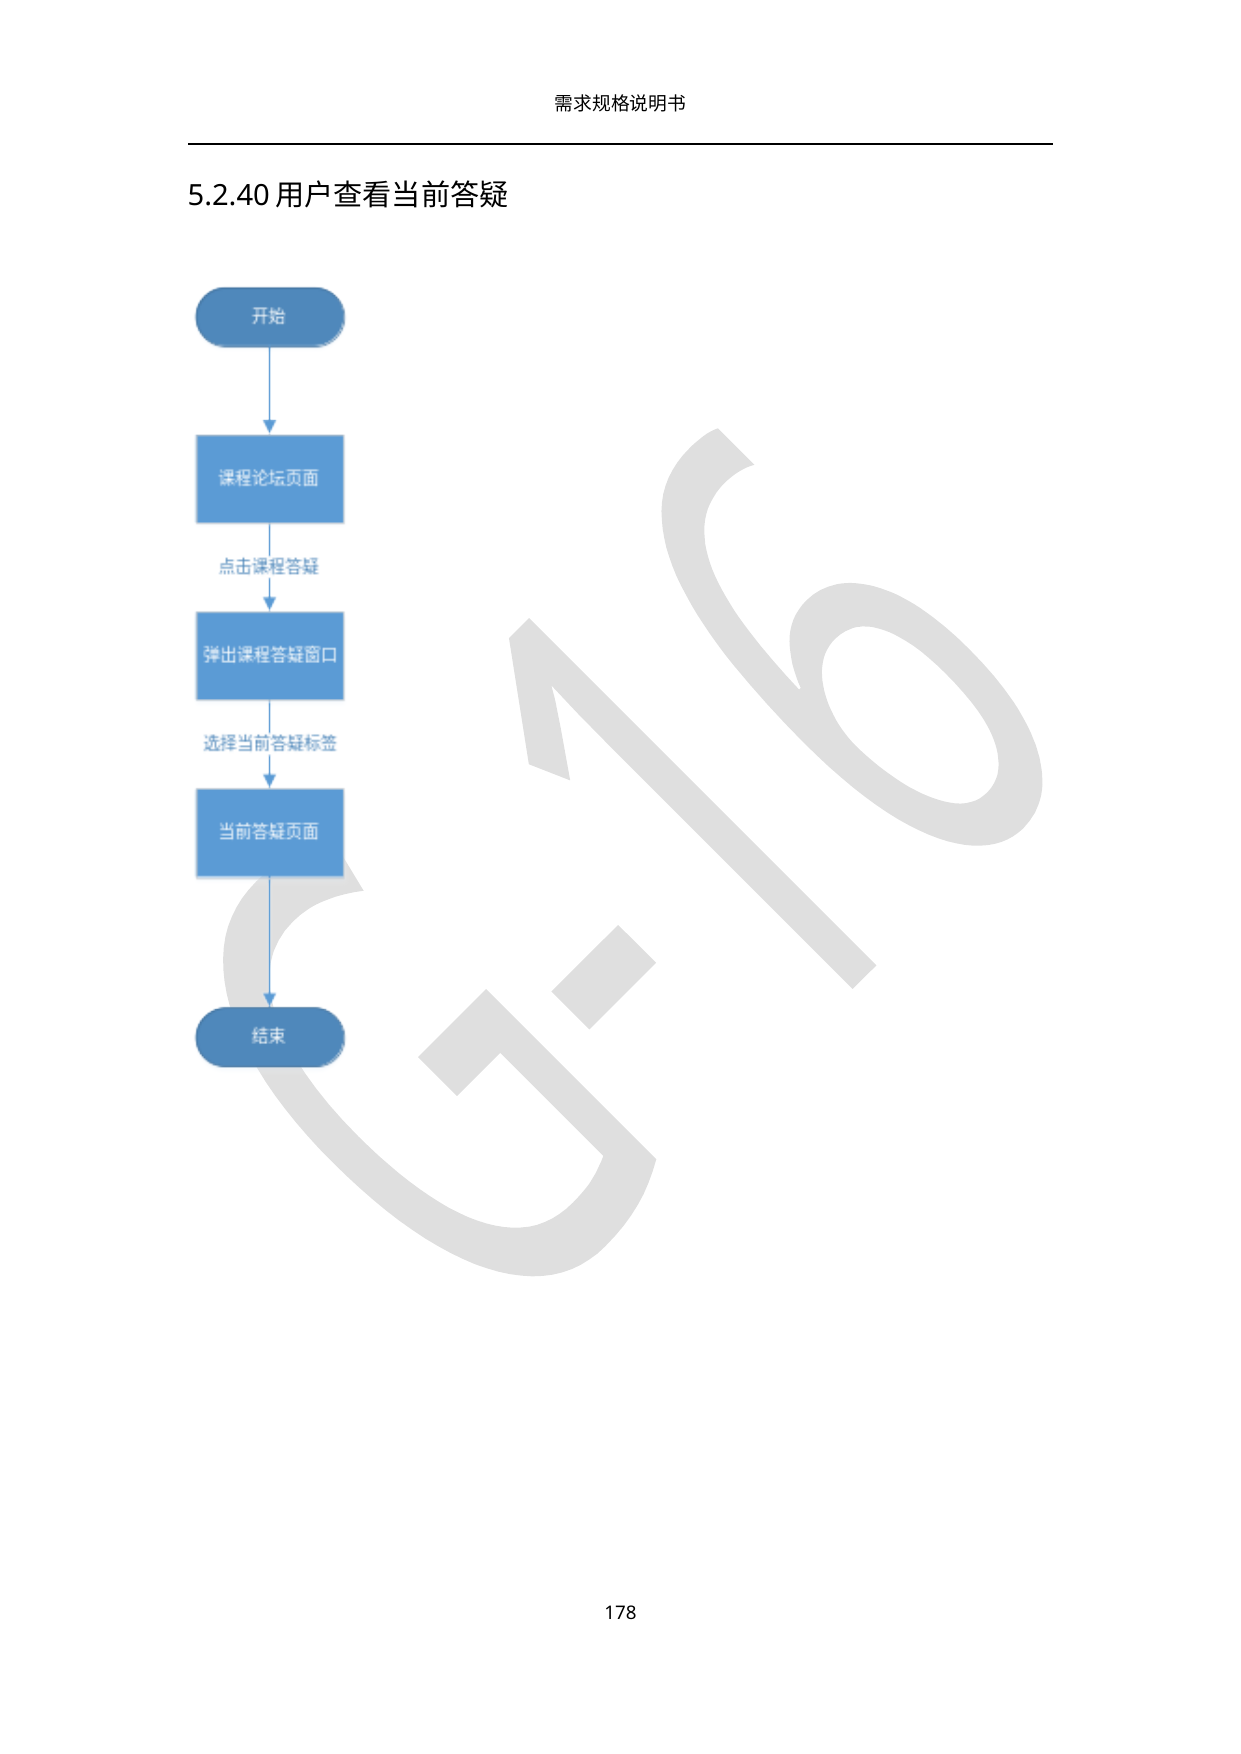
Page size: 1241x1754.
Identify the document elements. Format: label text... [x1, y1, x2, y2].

subtitle 用户查看当前答疑 [187, 160, 1053, 225]
